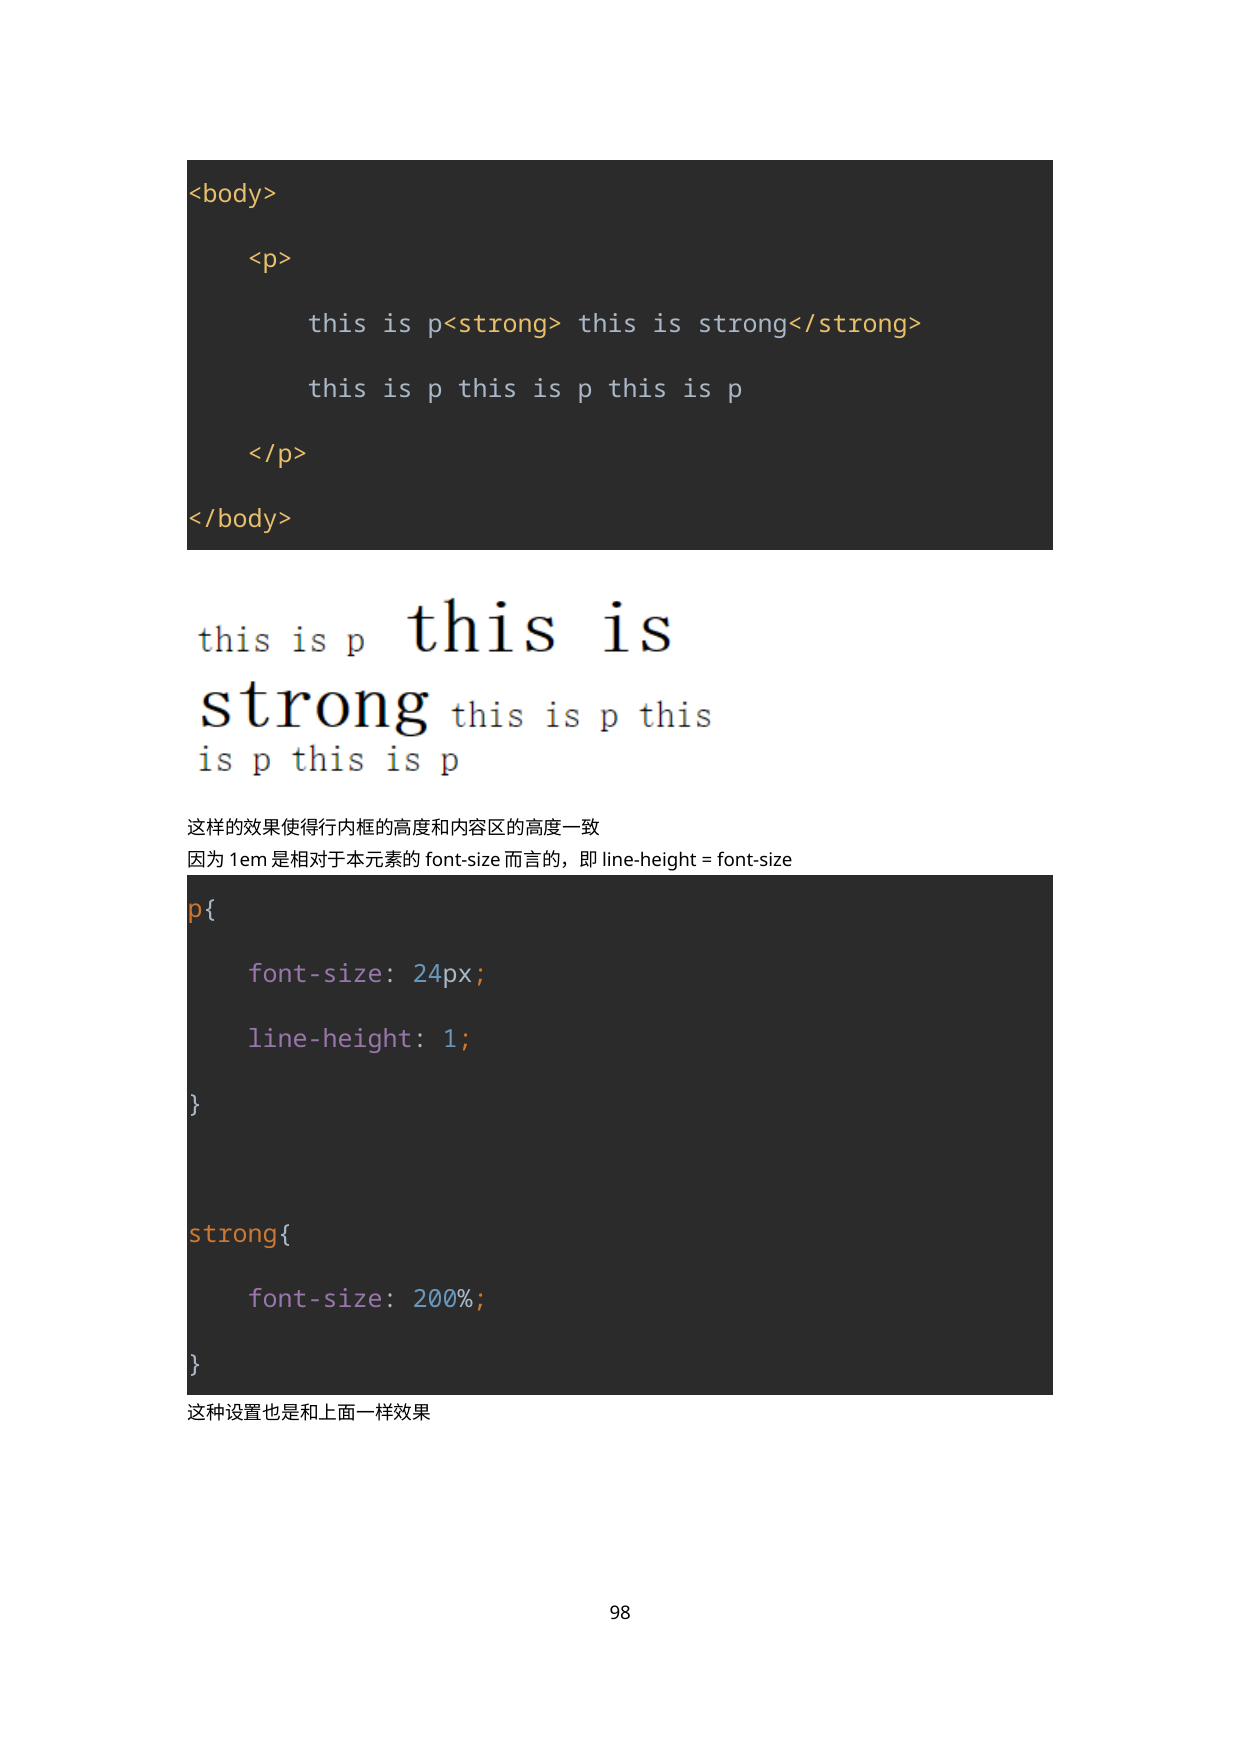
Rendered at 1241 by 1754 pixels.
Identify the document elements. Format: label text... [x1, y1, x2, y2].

text 这样的效果使得行内框的高度和内容区的高度一致 [187, 810, 1053, 842]
text 这种设置也是和上面一样效果 [187, 1395, 1053, 1427]
text 因为1em是相对于本元素的font-size而言的，即line-height = font-size [187, 842, 1053, 875]
text <body> <p> this is p<strong> this is strong</strong> this is p this is p this is p </p> </body> [187, 160, 1053, 550]
picture [187, 556, 754, 804]
text p{ font-size: 24px; line-height: 1; } strong{ font-size: 200%; } [187, 875, 1053, 1395]
